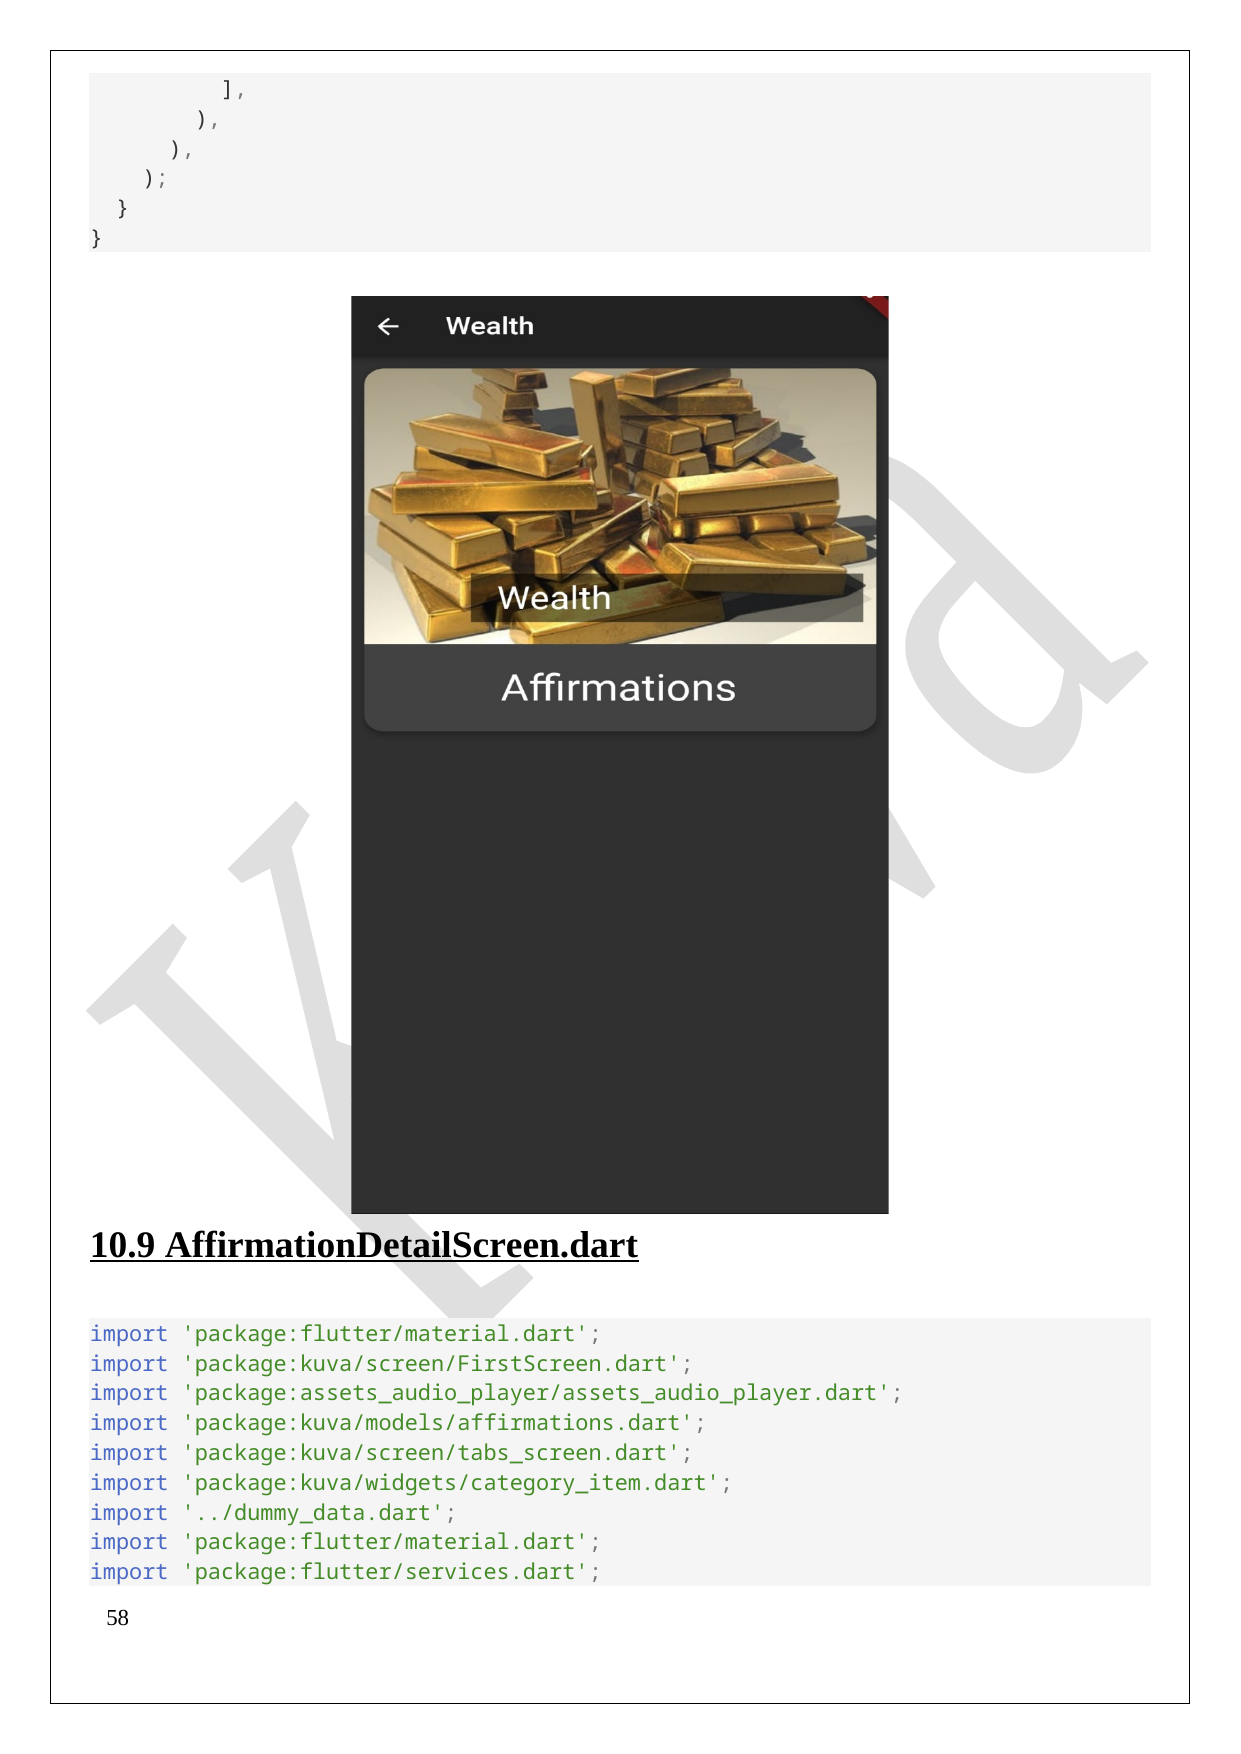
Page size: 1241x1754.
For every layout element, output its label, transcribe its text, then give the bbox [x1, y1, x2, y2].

text } [89, 222, 1151, 252]
text import 'package:flutter/material.dart'; [89, 1318, 1151, 1347]
text import 'package:kuva/screen/FirstScreen.dart'; [89, 1347, 1151, 1377]
text } [89, 192, 1151, 222]
text import 'package:kuva/models/affirmations.dart'; [89, 1407, 1151, 1437]
text import '../dummy_data.dart'; [89, 1496, 1151, 1526]
text import 'package:flutter/services.dart'; [89, 1556, 1151, 1586]
text import 'package:flutter/material.dart'; [89, 1526, 1151, 1556]
text ); [89, 162, 1151, 192]
text import 'package:kuva/widgets/category_item.dart'; [89, 1467, 1151, 1496]
text import 'package:kuva/screen/tabs_screen.dart'; [89, 1437, 1151, 1467]
text 10.9 AffirmationDetailScreen.dart [89, 1222, 1151, 1266]
text ], [89, 73, 1151, 103]
text import 'package:assets_audio_player/assets_audio_player.dart'; [89, 1377, 1151, 1407]
text ), [89, 132, 1151, 162]
picture [351, 296, 889, 1214]
text ), [89, 103, 1151, 132]
